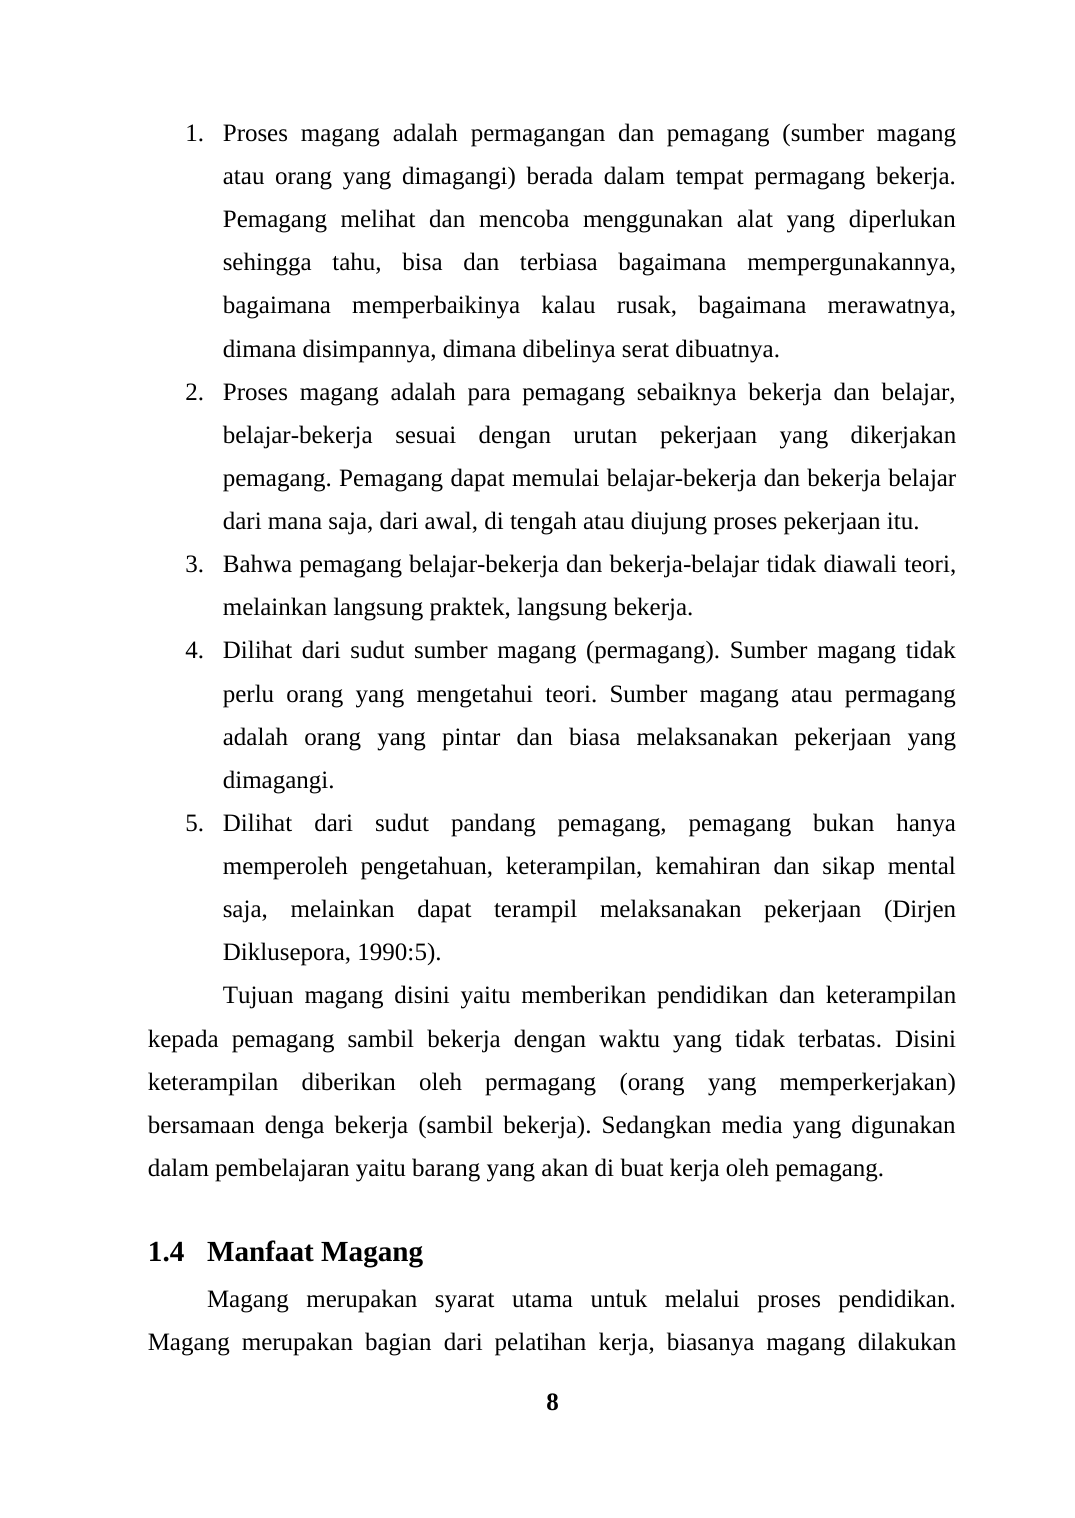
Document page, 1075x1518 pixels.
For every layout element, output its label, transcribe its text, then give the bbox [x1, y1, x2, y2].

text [148, 1284, 957, 1356]
list Tujuan magang disini yaitu memberikan pendidikan dan keterampilan kepada pemagang sambil bekerja dengan waktu yang tidak terbatas. Disini keterampilan diberikan oleh permagang (orang yang memperkerjakan) bersamaan denga bekerja (sambil bekerja). Sedangkan media yang digunakan dalam pembelajaran yaitu barang yang akan di buat kerja oleh pemagang. [148, 981, 957, 1182]
list Proses magang adalah para pemagang sebaiknya bekerja dan belajar, belajar-bekerja sesuai dengan urutan pekerjaan yang dikerjakan pemagang. Pemagang dapat memulai belajar-bekerja dan bekerja belajar dari mana saja, dari awal, di tengah atau diujung proses pekerjaan itu. [185, 377, 957, 535]
list Bahwa pemagang belajar-bekerja dan bekerja-belajar tidak diawali teori, melainkan langsung praktek, langsung bekerja. [185, 549, 957, 621]
subtitle Manfaat Magang [148, 1234, 957, 1267]
list Dilihat dari sudut sumber magang (permagang). Sumber magang tidak perlu orang yang mengetahui teori. Sumber magang atau permagang adalah orang yang pintar dan biasa melaksanakan pekerjaan yang dimagangi. [185, 636, 957, 794]
list Dilihat dari sudut pandang pemagang, pemagang bukan hanya memperoleh pengetahuan, keterampilan, kemahiran dan sikap mental saja, melainkan dapat terampil melaksanakan pekerjaan (Dirjen Diklusepora, 1990:5). [185, 808, 957, 966]
list Proses magang adalah permagangan dan pemagang (sumber magang atau orang yang dimagangi) berada dalam tempat permagang bekerja. Pemagang melihat dan mencoba menggunakan alat yang diperlukan sehingga tahu, bisa dan terbiasa bagaimana mempergunakannya, bagaimana memperbaikinya kalau rusak, bagaimana merawatnya, dimana disimpannya, dimana dibelinya serat dibuatnya. [185, 118, 957, 362]
